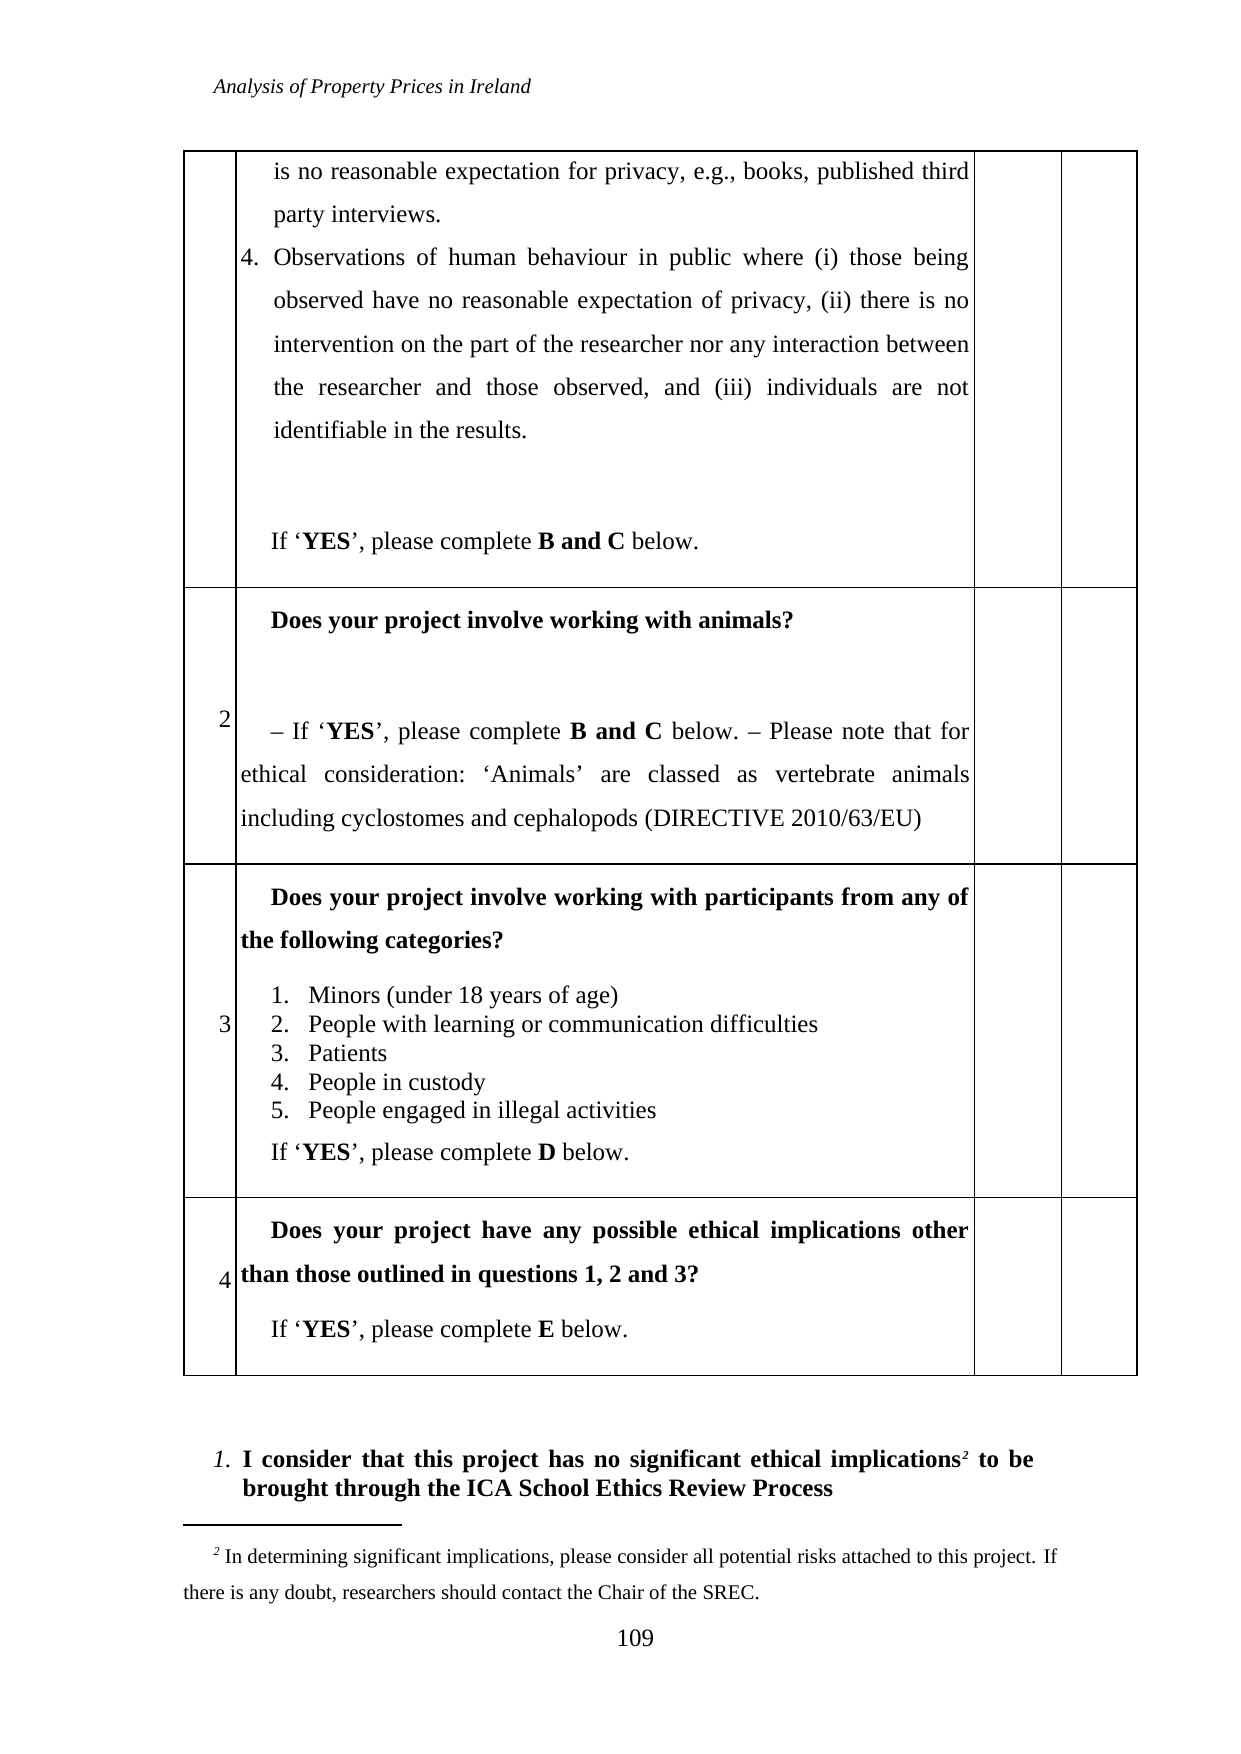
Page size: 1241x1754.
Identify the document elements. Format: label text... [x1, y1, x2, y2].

table_cell [1062, 1198, 1136, 1374]
table_cell 3 [185, 865, 235, 1197]
table_cell [975, 588, 1061, 863]
table_cell Does your project involve working with participants from any of the following categories? Minors (under 18 years of age) People with learning or communication difficulties Patients People in custody People engaged in illegal activities If ‘YES’, please complete D below. [237, 865, 974, 1197]
table_cell 4 [185, 1198, 235, 1374]
table_cell [975, 1198, 1061, 1374]
table_cell 1 [185, 152, 235, 586]
table_cell [1062, 152, 1136, 586]
table_cell [1062, 588, 1136, 863]
table_cell [975, 152, 1061, 586]
table_cell Does your project have any possible ethical implications other than those outlined in questions 1, 2 and 3? If ‘YES’, please complete E below. [237, 1198, 974, 1374]
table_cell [237, 152, 974, 586]
table_cell 2 [185, 588, 235, 863]
table_cell [975, 865, 1061, 1197]
list I consider that this project has no significant ethical implications to be brought through the ICA School Ethics Review Process [213, 1444, 1033, 1502]
table_cell Does your project involve working with animals? – If ‘YES’, please complete B and C below. – Please note that for ethical consideration: ‘Animals’ are classed as vertebrate animals including cyclostomes and cephalopods (DIRECTIVE 2010/63/EU) [237, 588, 974, 863]
table_cell [1062, 865, 1136, 1197]
